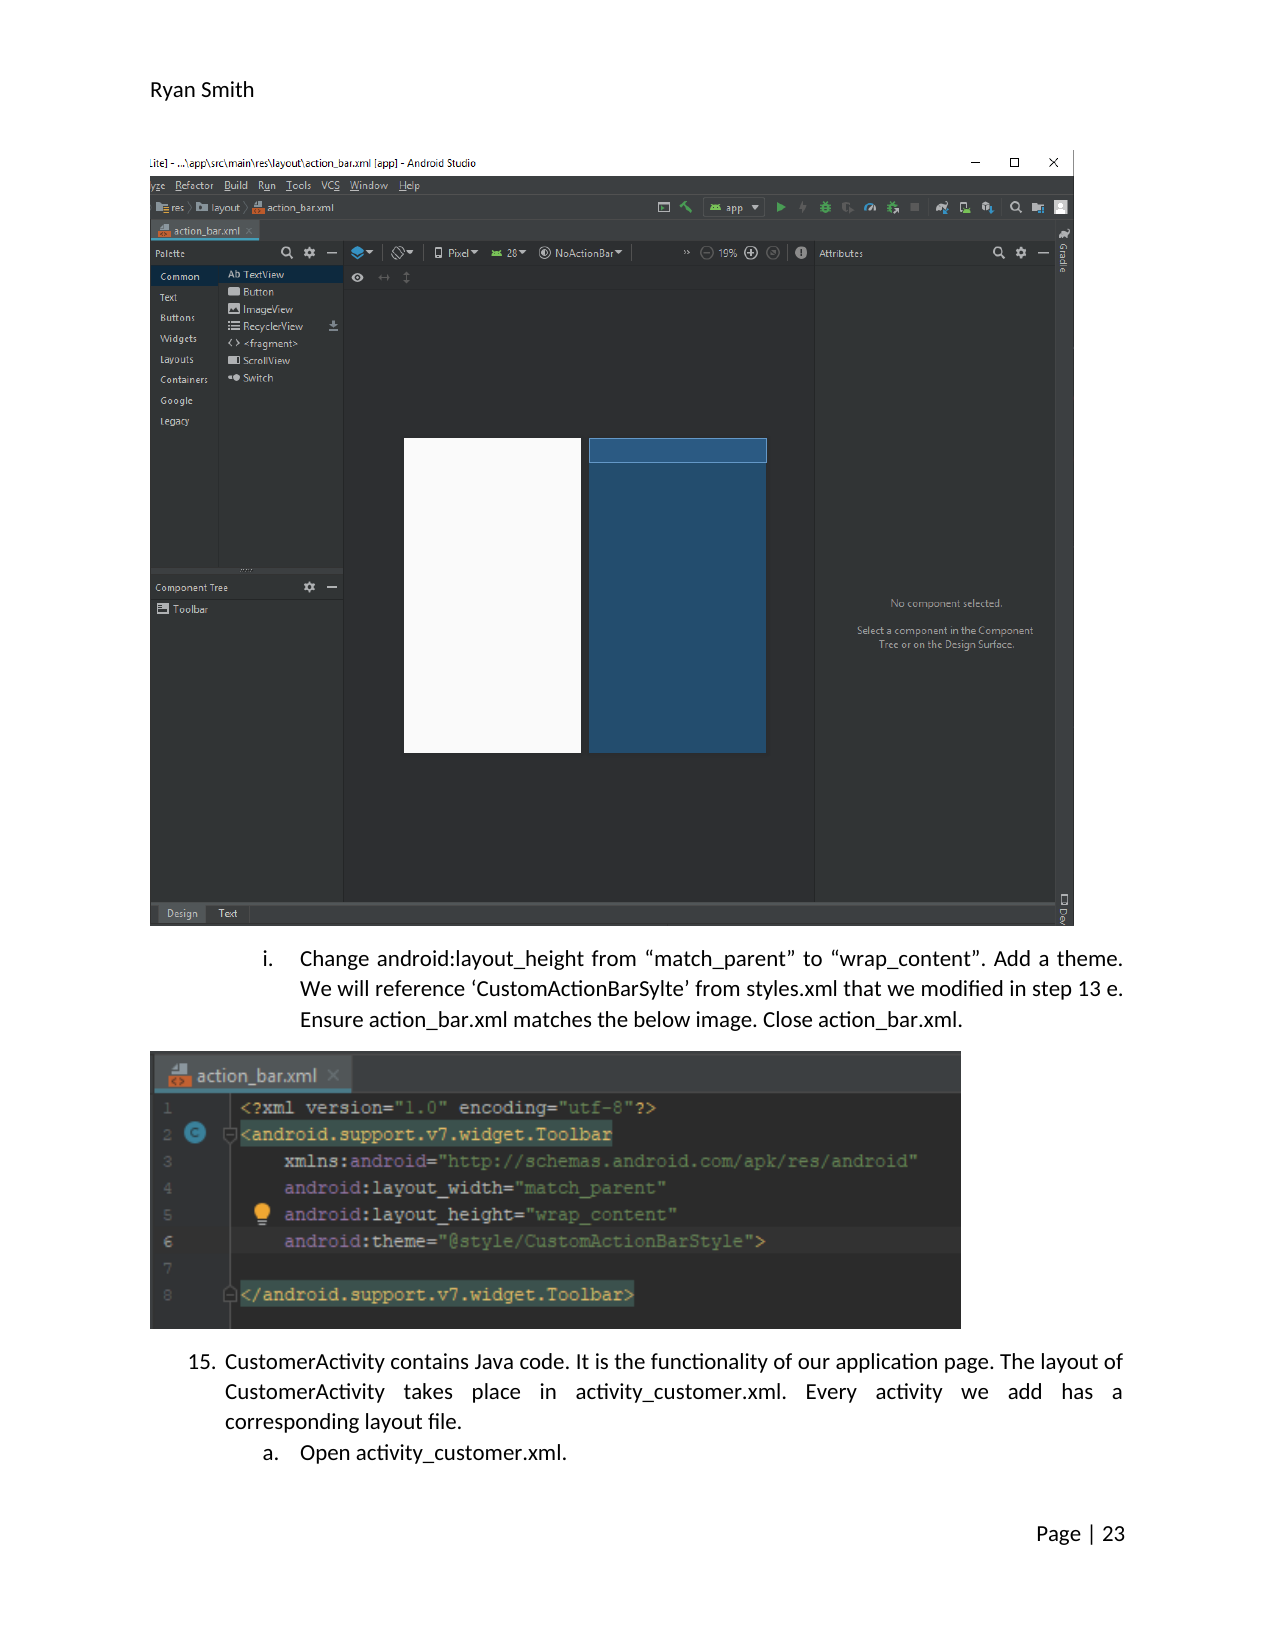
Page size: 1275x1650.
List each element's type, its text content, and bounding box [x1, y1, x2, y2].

list Open activity_customer.xml. [262, 1438, 1125, 1466]
list CustomerActivity contains Java code. It is the functionality of our application page. The layout of CustomerActivity takes place in activity_customer.xml. Every activity we add has a corresponding layout file. [187, 1347, 1125, 1435]
list Change android:layout_height from “match_parent” to “wrap_content”. Add a theme. We will reference ‘CustomActionBarSylte’ from styles.xml that we modified in step 13 e. Ensure action_bar.xml matches the below image. Close action_bar.xml. [262, 944, 1125, 1033]
picture [150, 1051, 961, 1329]
picture [150, 150, 1074, 926]
